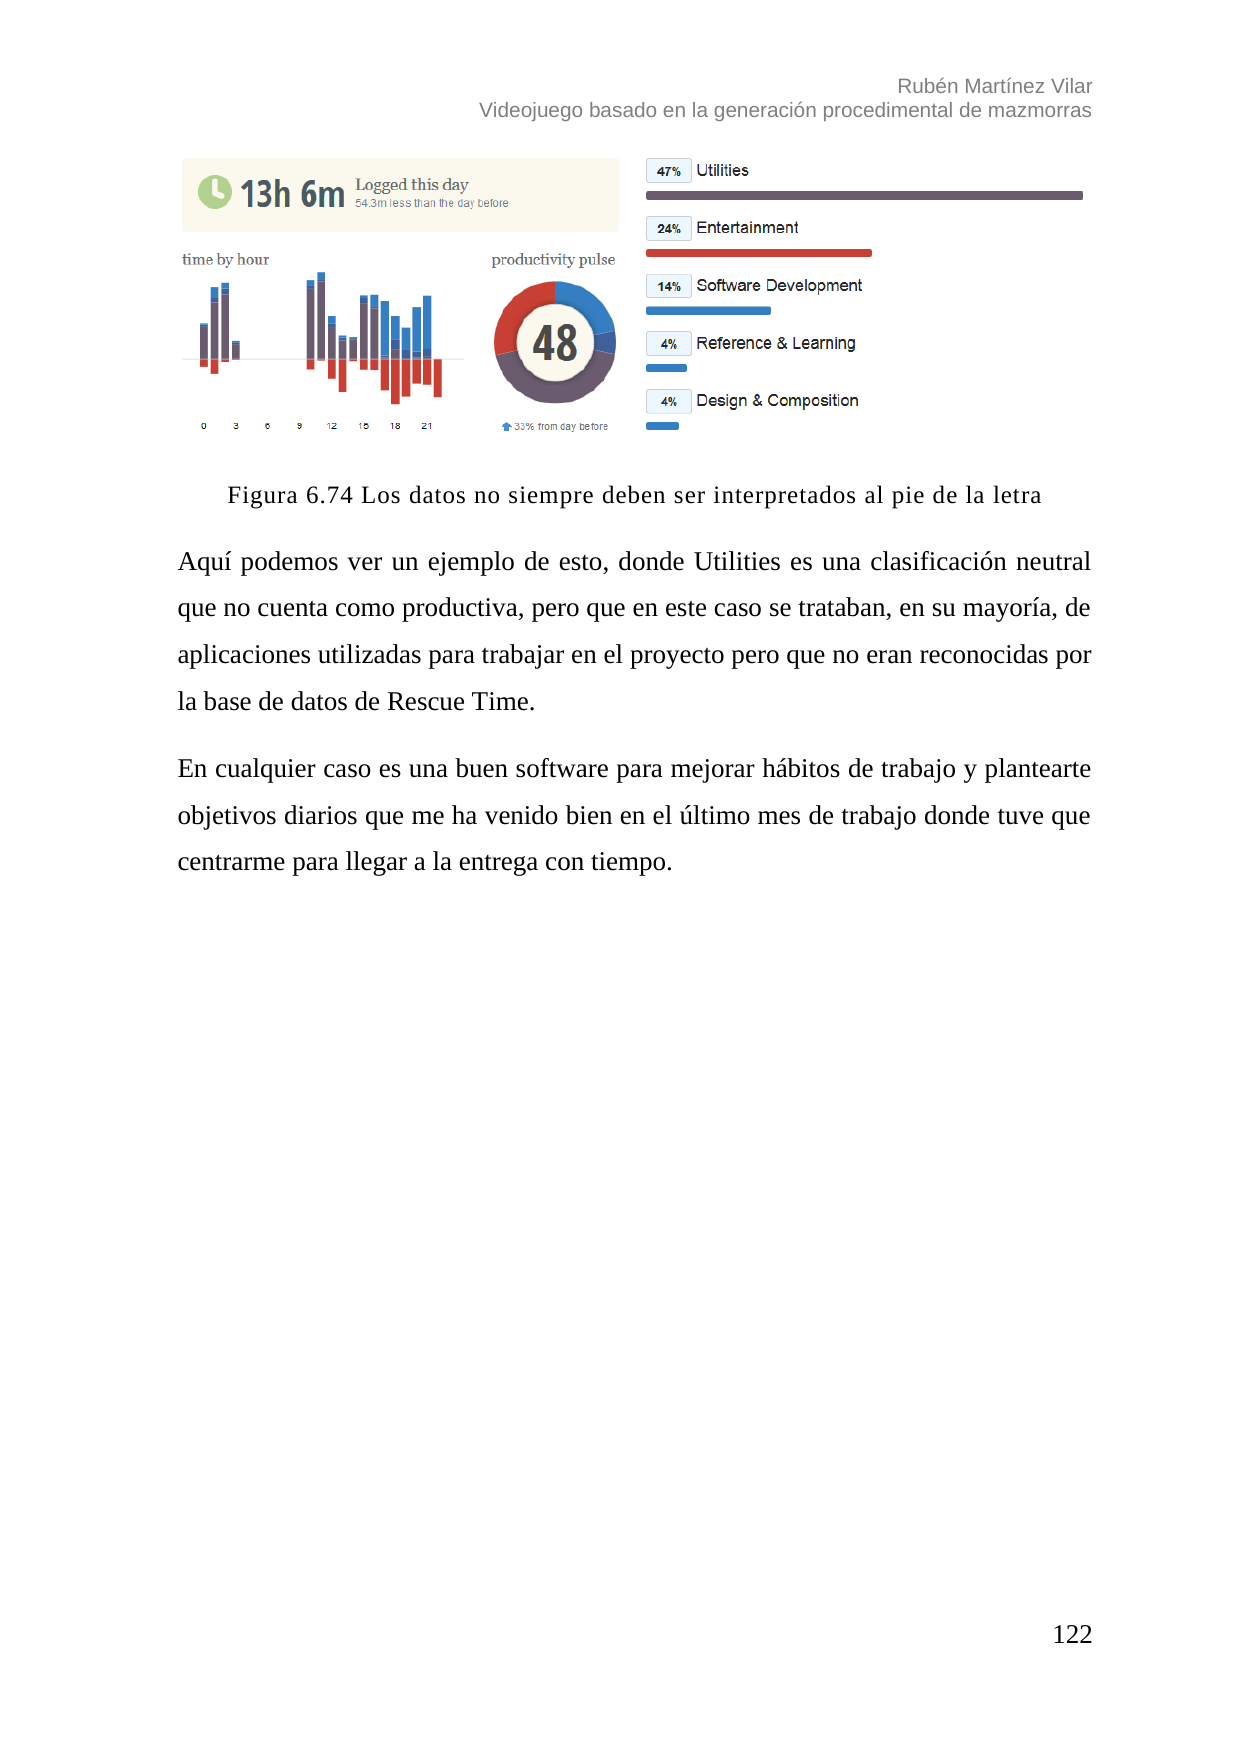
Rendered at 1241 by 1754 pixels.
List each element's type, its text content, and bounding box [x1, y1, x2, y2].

text Aquí podemos ver un ejemplo de esto, donde Utilities es una clasificación neutral que no cuenta como productiva, pero que en este caso se trataban, en su mayoría, de aplicaciones utilizadas para trabajar en el proyecto pero que no eran reconocidas por la base de datos de Rescue Time. [177, 544, 1092, 716]
picture [177, 147, 1093, 445]
text En cualquier caso es una buen software para mejorar hábitos de trabajo y plantearte objetivos diarios que me ha venido bien en el último mes de trabajo donde tuve que centrarme para llegar a la entrega con tiempo. [177, 752, 1092, 877]
